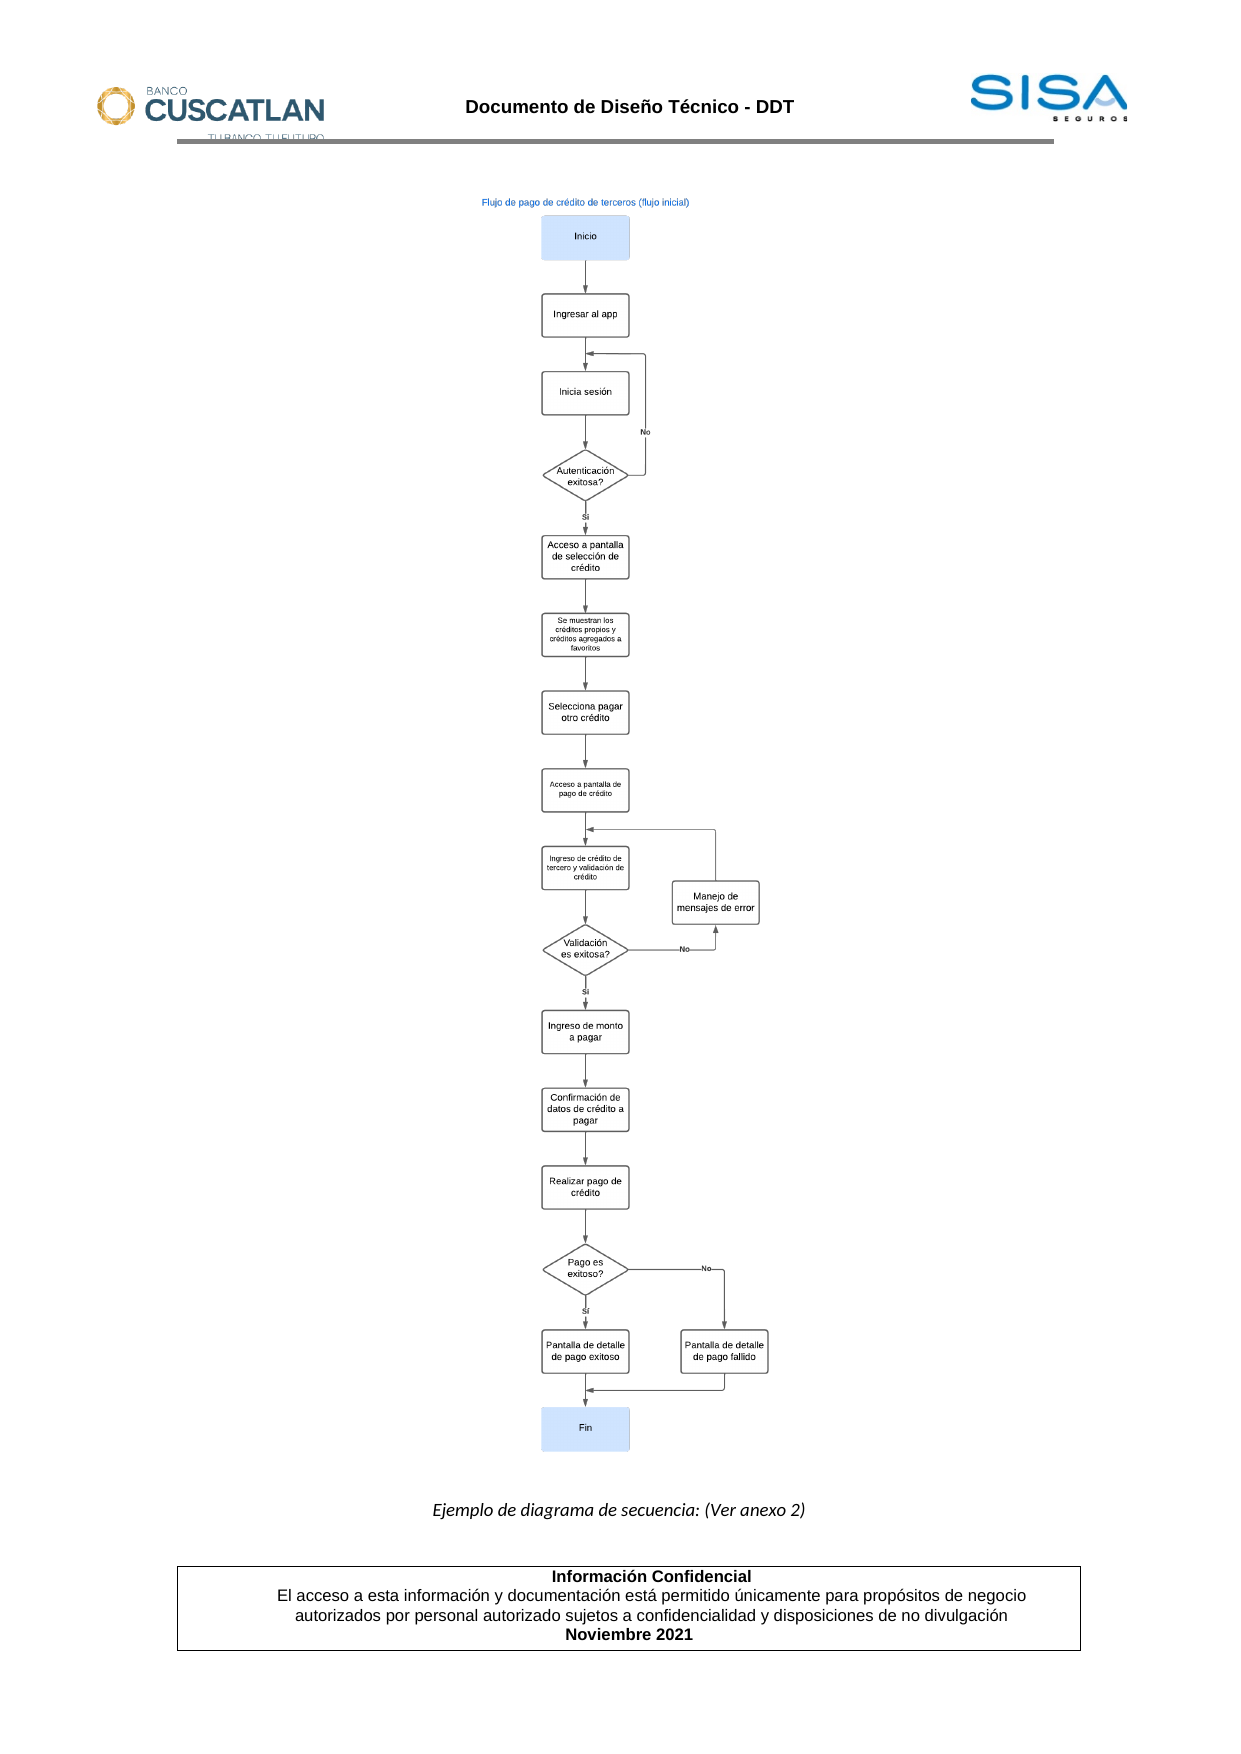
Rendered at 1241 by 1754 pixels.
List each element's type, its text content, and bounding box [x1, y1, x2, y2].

picture [85, 73, 336, 150]
picture [970, 73, 1128, 122]
text Ejemplo de diagrama de secuencia: (Ver anexo 2) [177, 1498, 1063, 1521]
picture [455, 172, 785, 1468]
